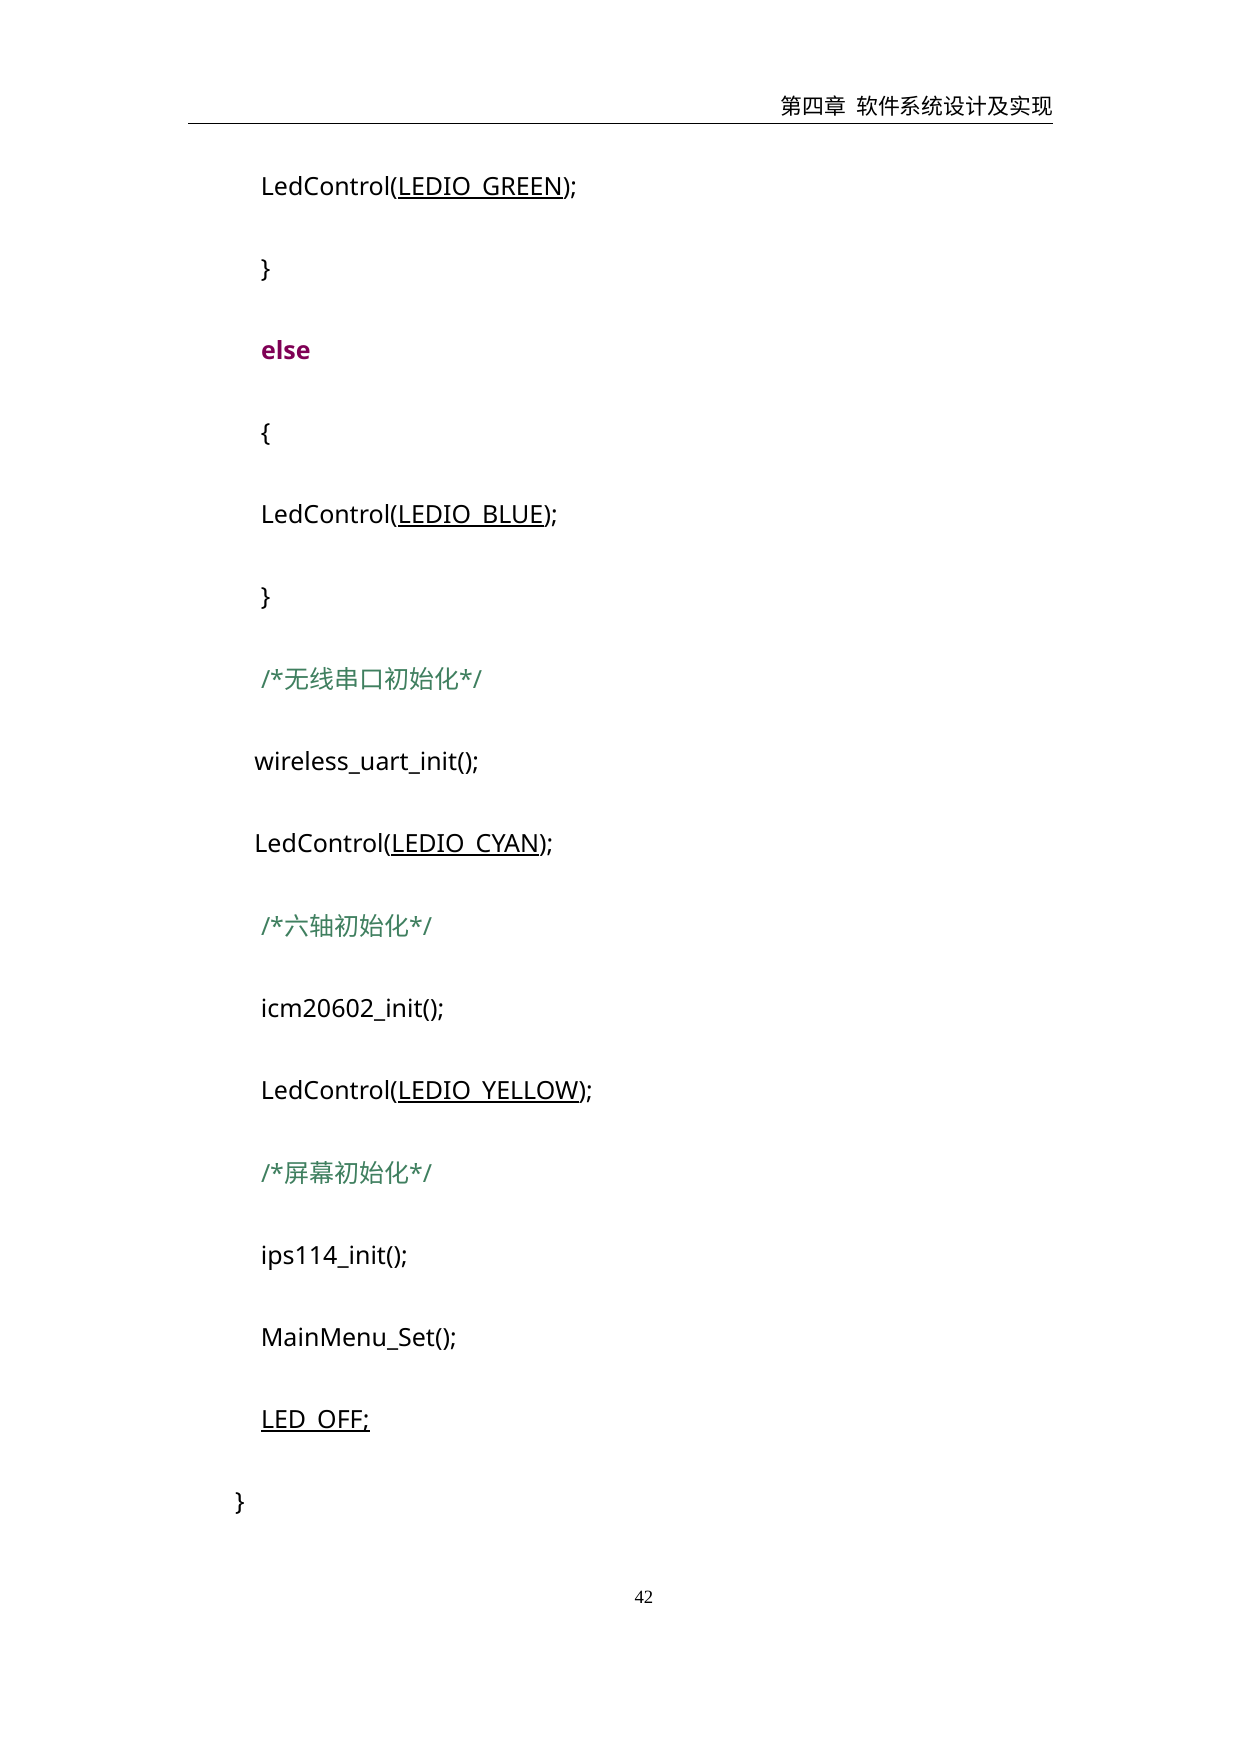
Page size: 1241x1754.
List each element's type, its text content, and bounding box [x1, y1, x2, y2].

text { [187, 399, 1053, 464]
text LedControl(LEDIO_BLUE); [187, 481, 1053, 546]
text } [187, 1468, 1053, 1533]
text else [187, 317, 1053, 382]
text ips114_init(); [187, 1222, 1053, 1287]
text /*屏幕初始化*/ [187, 1139, 1053, 1204]
text icm20602_init(); [187, 975, 1053, 1040]
text MainMenu_Set(); [187, 1304, 1053, 1369]
text LedControl(LEDIO_CYAN); [187, 810, 1053, 875]
text /*六轴初始化*/ [187, 892, 1053, 957]
text } [187, 563, 1053, 628]
text /*无线串口初始化*/ [187, 645, 1053, 710]
text } [187, 235, 1053, 300]
text LedControl(LEDIO_YELLOW); [187, 1057, 1053, 1122]
text LED_OFF; [187, 1386, 1053, 1451]
text LedControl(LEDIO_GREEN); [187, 153, 1053, 218]
text wireless_uart_init(); [187, 728, 1053, 793]
